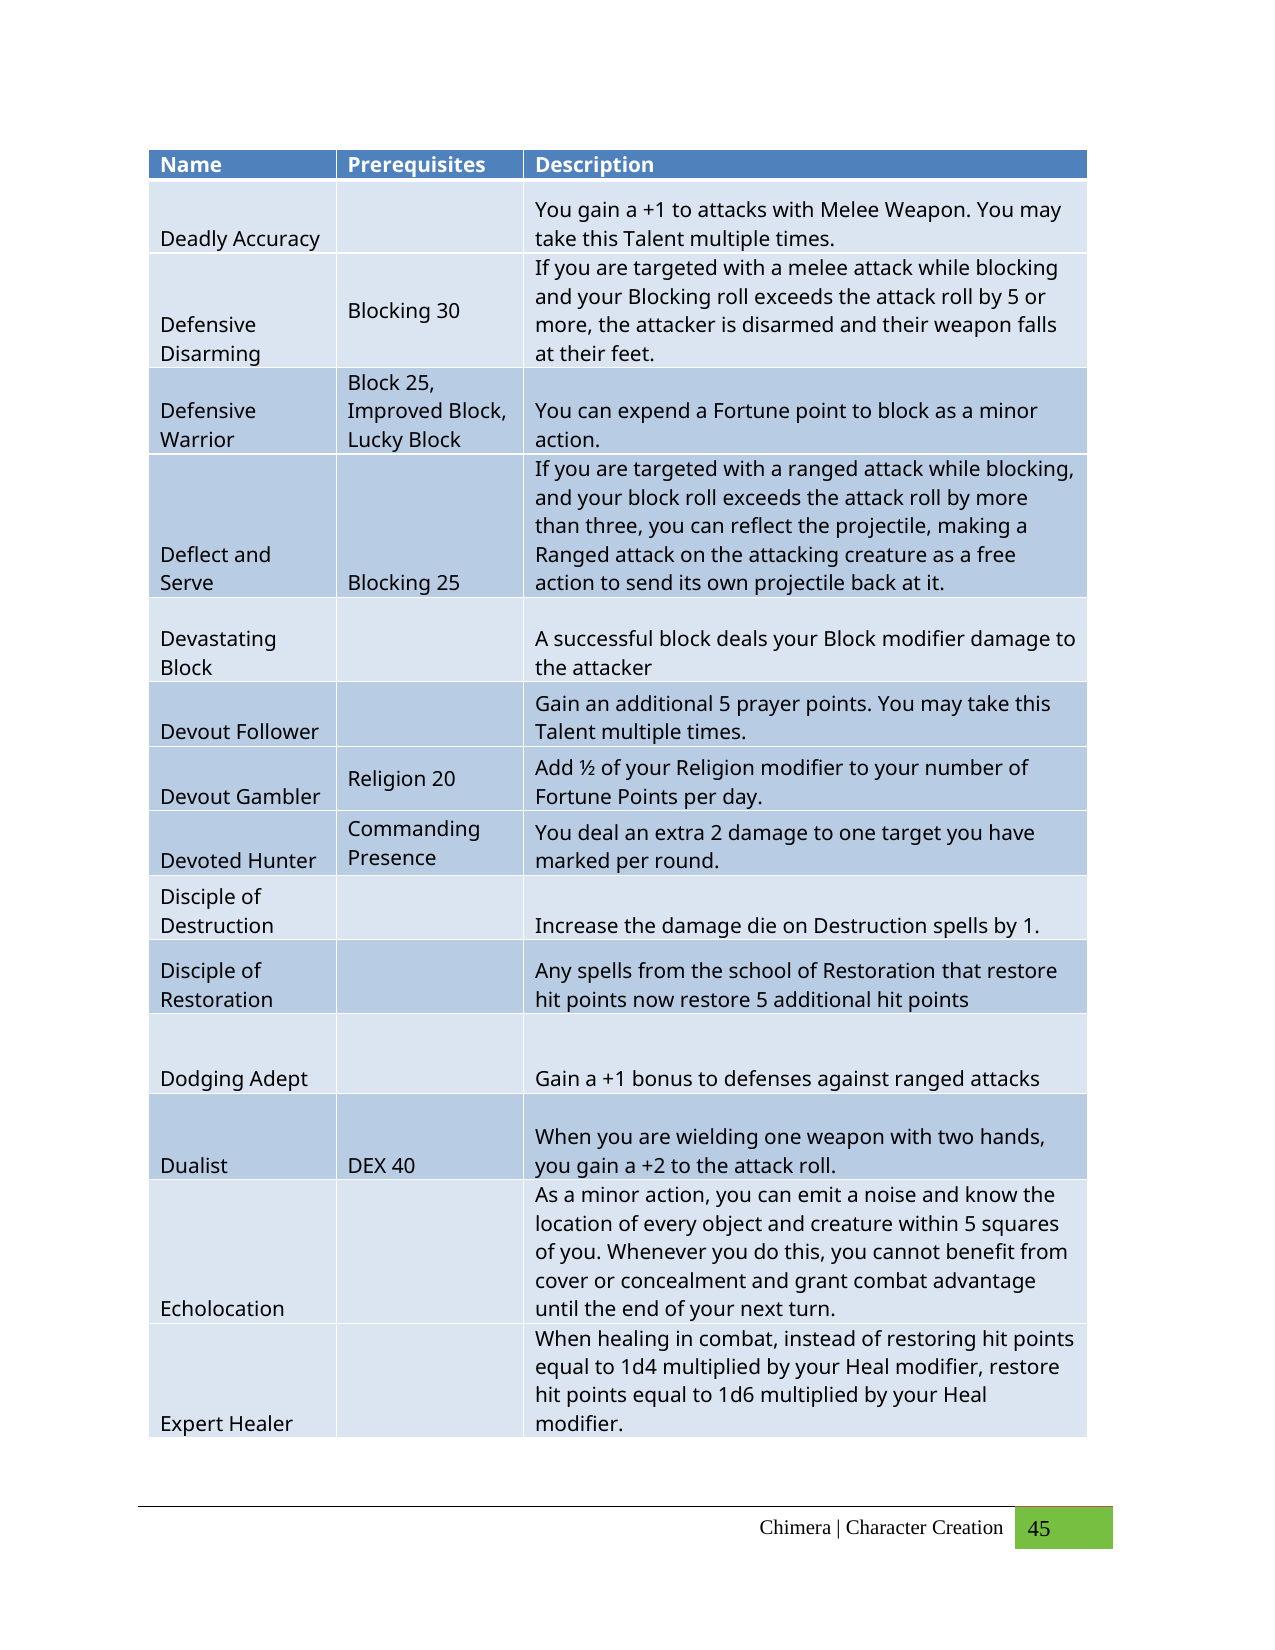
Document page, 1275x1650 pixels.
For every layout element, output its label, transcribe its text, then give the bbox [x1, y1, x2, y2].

table_cell You deal an extra 2 damage to one target you have marked per round. [524, 811, 1087, 875]
table_cell Any spells from the school of Restoration that restore hit points now restore 5 additional hit points [524, 940, 1087, 1013]
table_cell When you are wielding one weapon with two hands, you gain a +2 to the attack roll. [524, 1094, 1087, 1179]
table_cell Commanding Presence [337, 811, 523, 875]
table_cell When healing in combat, instead of restoring hit points equal to 1d4 multiplied by your Heal modifier, restore hit points equal to 1d6 multiplied by your Heal modifier. [524, 1324, 1087, 1437]
table_cell Blocking 25 [337, 455, 523, 597]
table_cell As a minor action, you can emit a noise and know the location of every object and creature within 5 squares of you. Whenever you do this, you cannot benefit from cover or concealment and grant combat advantage until the end of your next turn. [524, 1180, 1087, 1323]
table_cell DEX 40 [337, 1094, 523, 1179]
table_cell Increase the damage die on Destruction spells by 1. [524, 876, 1087, 939]
table_cell Block 25, Improved Block, Lucky Block [337, 368, 523, 453]
table_cell Devout Follower [149, 682, 336, 746]
table_cell Dualist [149, 1094, 336, 1179]
table_cell Devastating Block [149, 598, 336, 681]
table_cell Deflect and Serve [149, 455, 336, 597]
table_cell [337, 940, 523, 1013]
table_cell [337, 1324, 523, 1437]
table_cell Add ½ of your Religion modifier to your number of Fortune Points per day. [524, 747, 1087, 810]
table_cell Echolocation [149, 1180, 336, 1323]
table_cell If you are targeted with a ranged attack while blocking, and your block roll exceeds the attack roll by more than three, you can reflect the projectile, making a Ranged attack on the attacking creature as a free action to send its own projectile back at it. [524, 455, 1087, 597]
table_header Prerequisites [337, 150, 523, 178]
table_cell Gain a +1 bonus to defenses against ranged attacks [524, 1014, 1087, 1093]
table_cell Deadly Accuracy [149, 182, 336, 252]
table_cell [337, 1180, 523, 1323]
table_cell Devout Gambler [149, 747, 336, 810]
table_cell Devoted Hunter [149, 811, 336, 875]
table_cell Expert Healer [149, 1324, 336, 1437]
table_cell [337, 876, 523, 939]
table_cell You gain a +1 to attacks with Melee Weapon. You may take this Talent multiple times. [524, 182, 1087, 252]
table_cell [337, 182, 523, 252]
table_cell [337, 682, 523, 746]
table_cell Defensive Disarming [149, 254, 336, 367]
table_header Description [524, 150, 1087, 178]
table_cell Defensive Warrior [149, 368, 336, 453]
table_cell Disciple of Restoration [149, 940, 336, 1013]
table_cell Dodging Adept [149, 1014, 336, 1093]
table_cell [337, 598, 523, 681]
table_cell Religion 20 [337, 747, 523, 810]
table_cell A successful block deals your Block modifier damage to the attacker [524, 598, 1087, 681]
table_cell You can expend a Fortune point to block as a minor action. [524, 368, 1087, 453]
table_cell Blocking 30 [337, 254, 523, 367]
table_cell [337, 1014, 523, 1093]
table_cell If you are targeted with a melee attack while blocking and your Blocking roll exceeds the attack roll by 5 or more, the attacker is disarmed and their weapon falls at their feet. [524, 254, 1087, 367]
table_cell Disciple of Destruction [149, 876, 336, 939]
table_cell Gain an additional 5 prayer points. You may take this Talent multiple times. [524, 682, 1087, 746]
table_header Name [149, 150, 336, 178]
